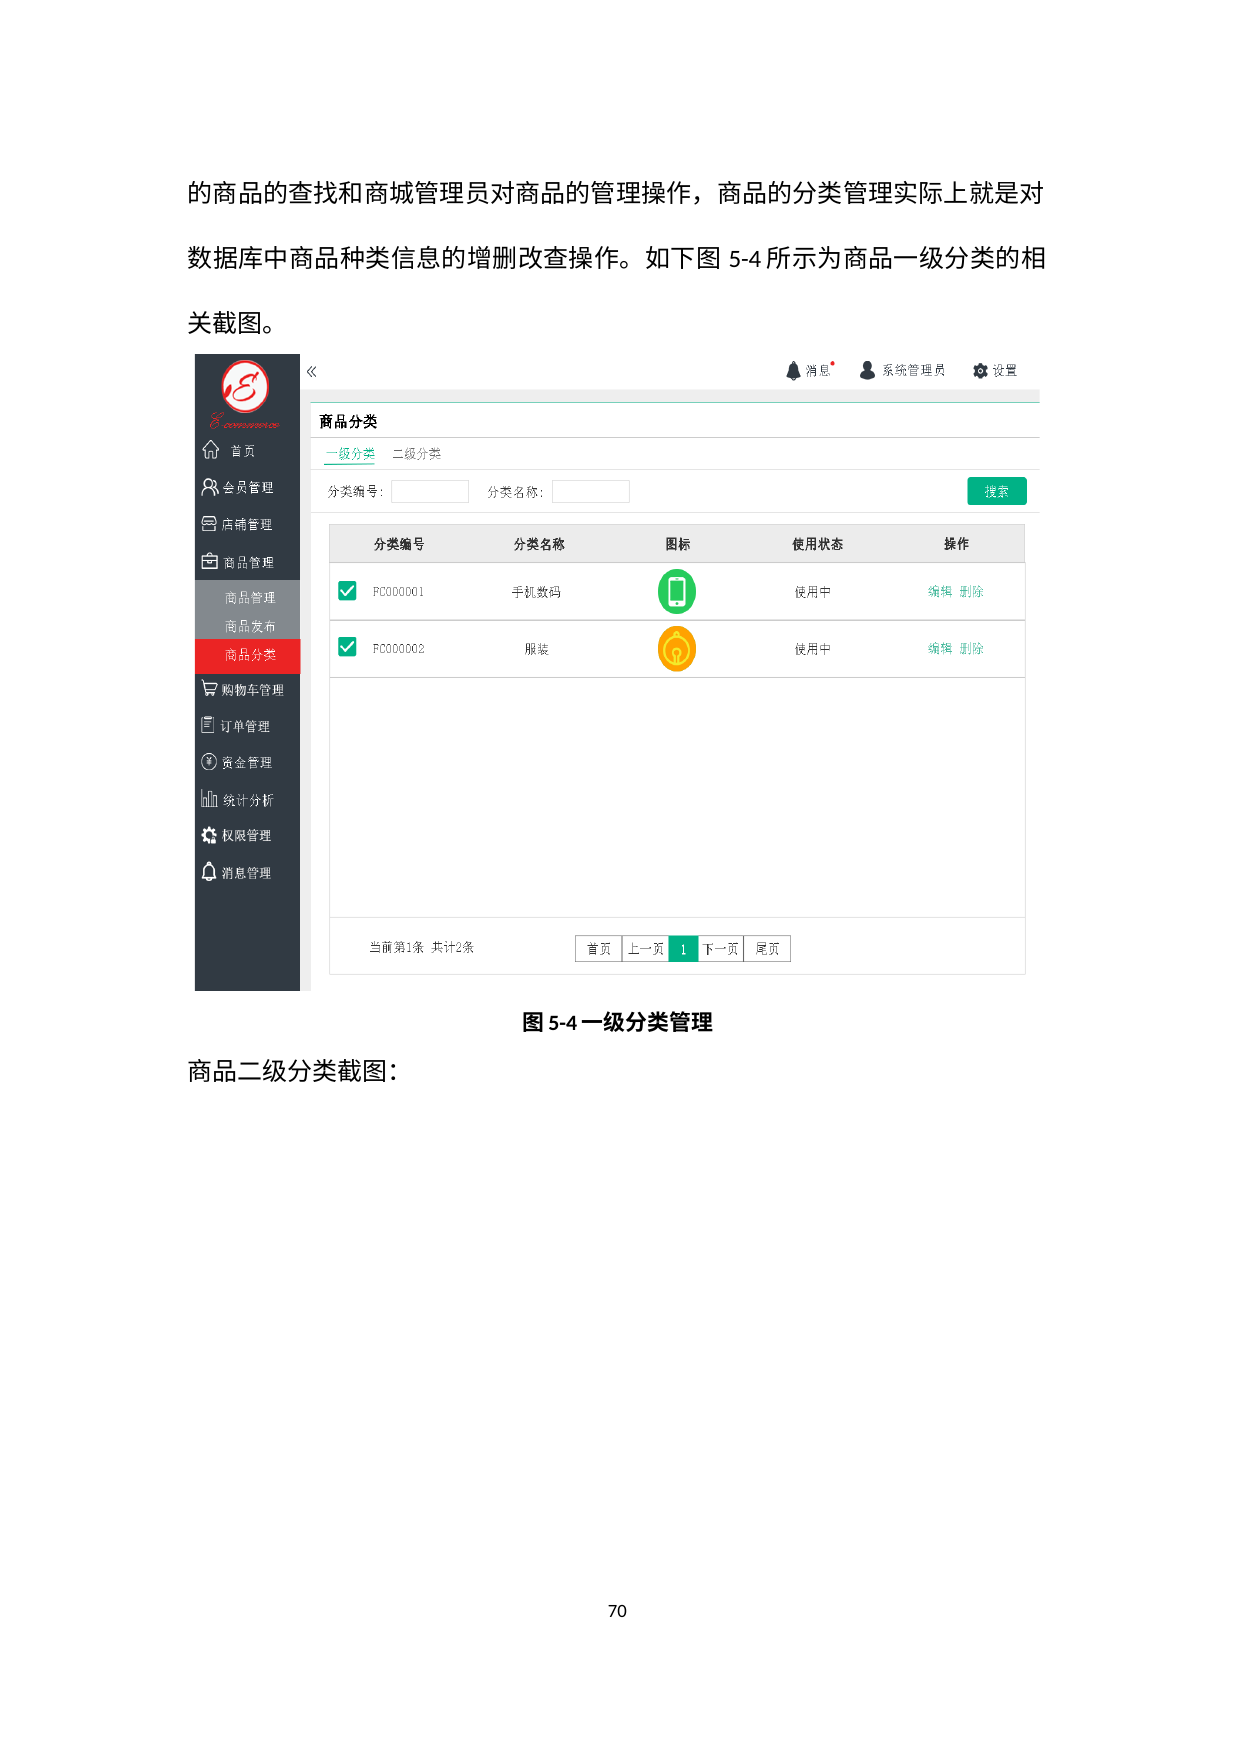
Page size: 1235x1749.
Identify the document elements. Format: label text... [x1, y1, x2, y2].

text 商品二级分类截图： [187, 1037, 1047, 1102]
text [187, 159, 1047, 354]
picture [194, 354, 1040, 991]
text 图5-4一级分类管理 [187, 1004, 1047, 1037]
